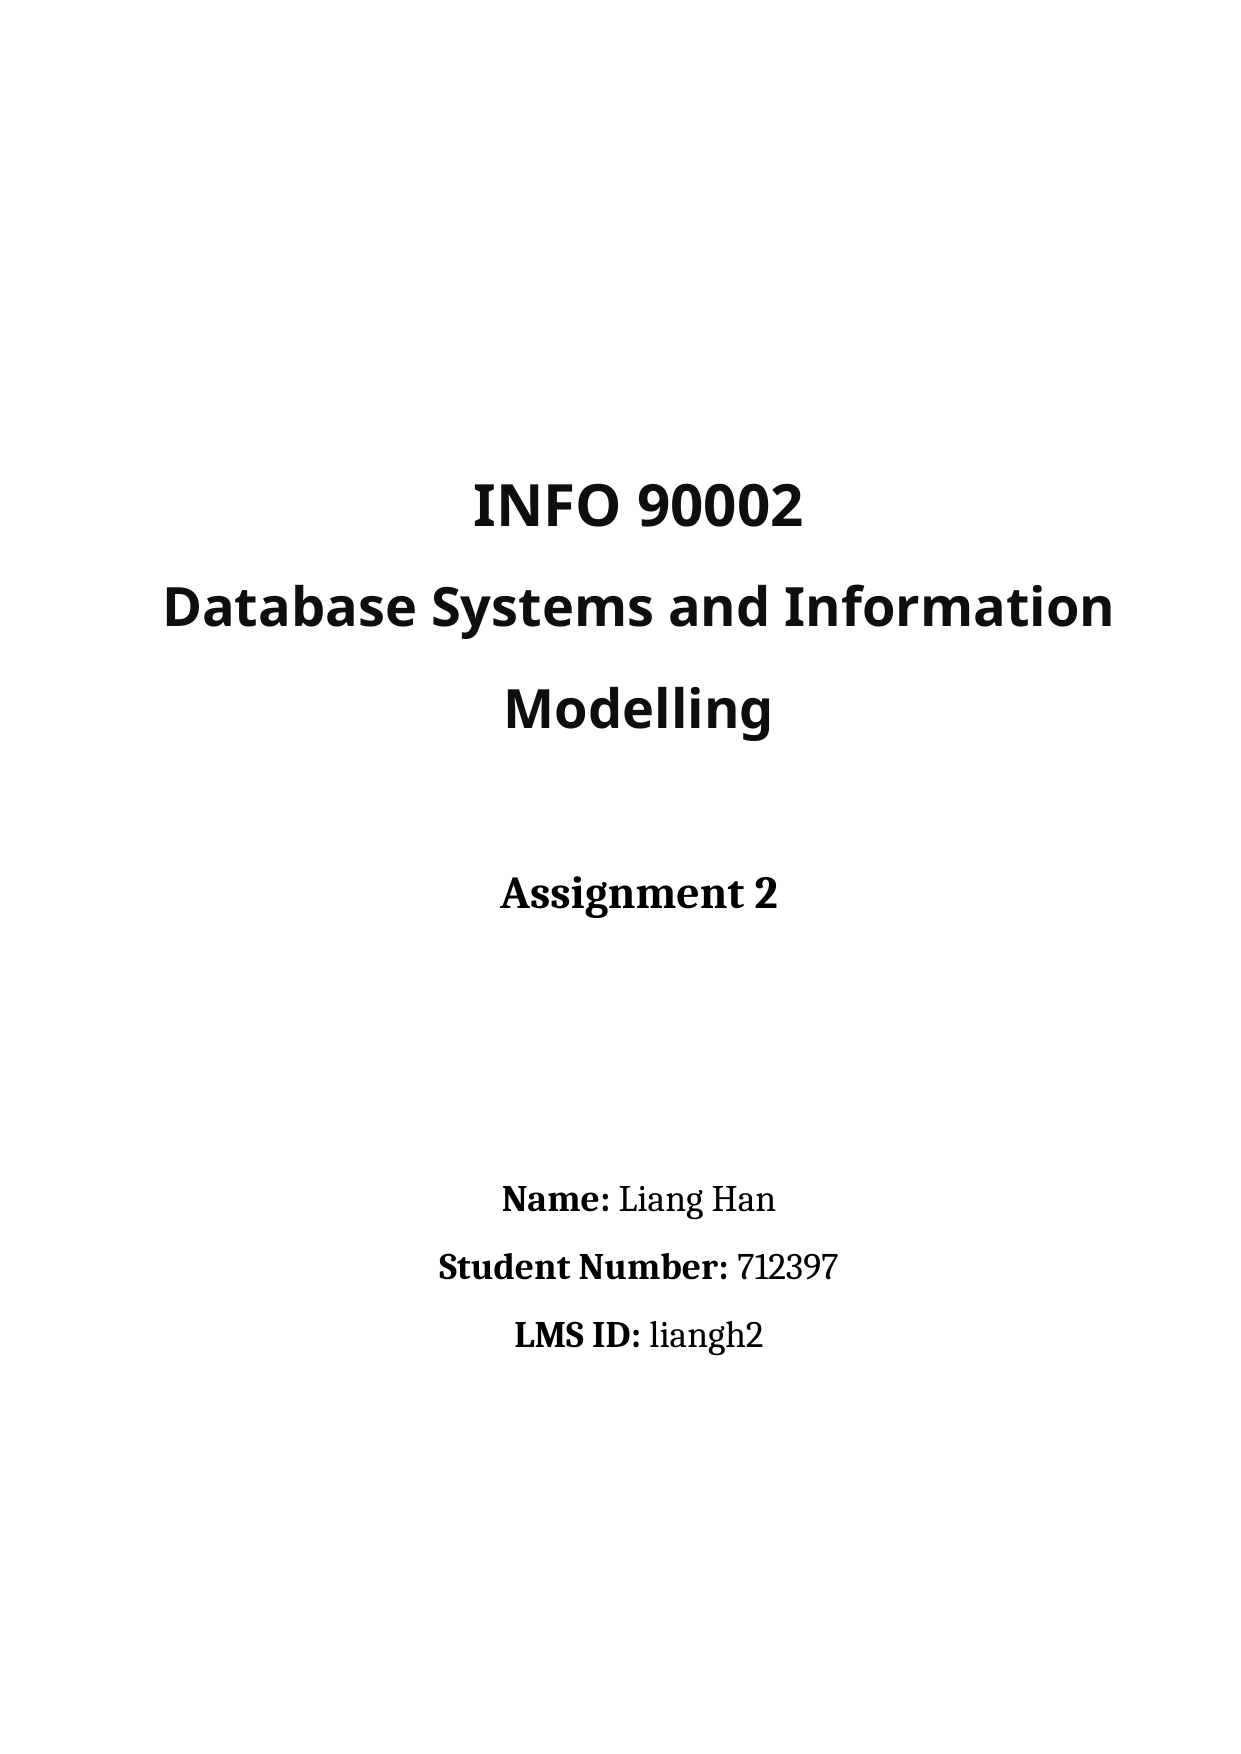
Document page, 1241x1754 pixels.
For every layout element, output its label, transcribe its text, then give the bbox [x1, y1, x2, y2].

list LMS ID: liangh2 [112, 1301, 1165, 1369]
list Assignment 2 [112, 860, 1165, 928]
list Student Number: 712397 [112, 1233, 1165, 1301]
list INFO 90002 [112, 452, 1165, 554]
list Name: Liang Han [112, 1166, 1165, 1233]
list Database Systems and Information Modelling [112, 554, 1165, 758]
